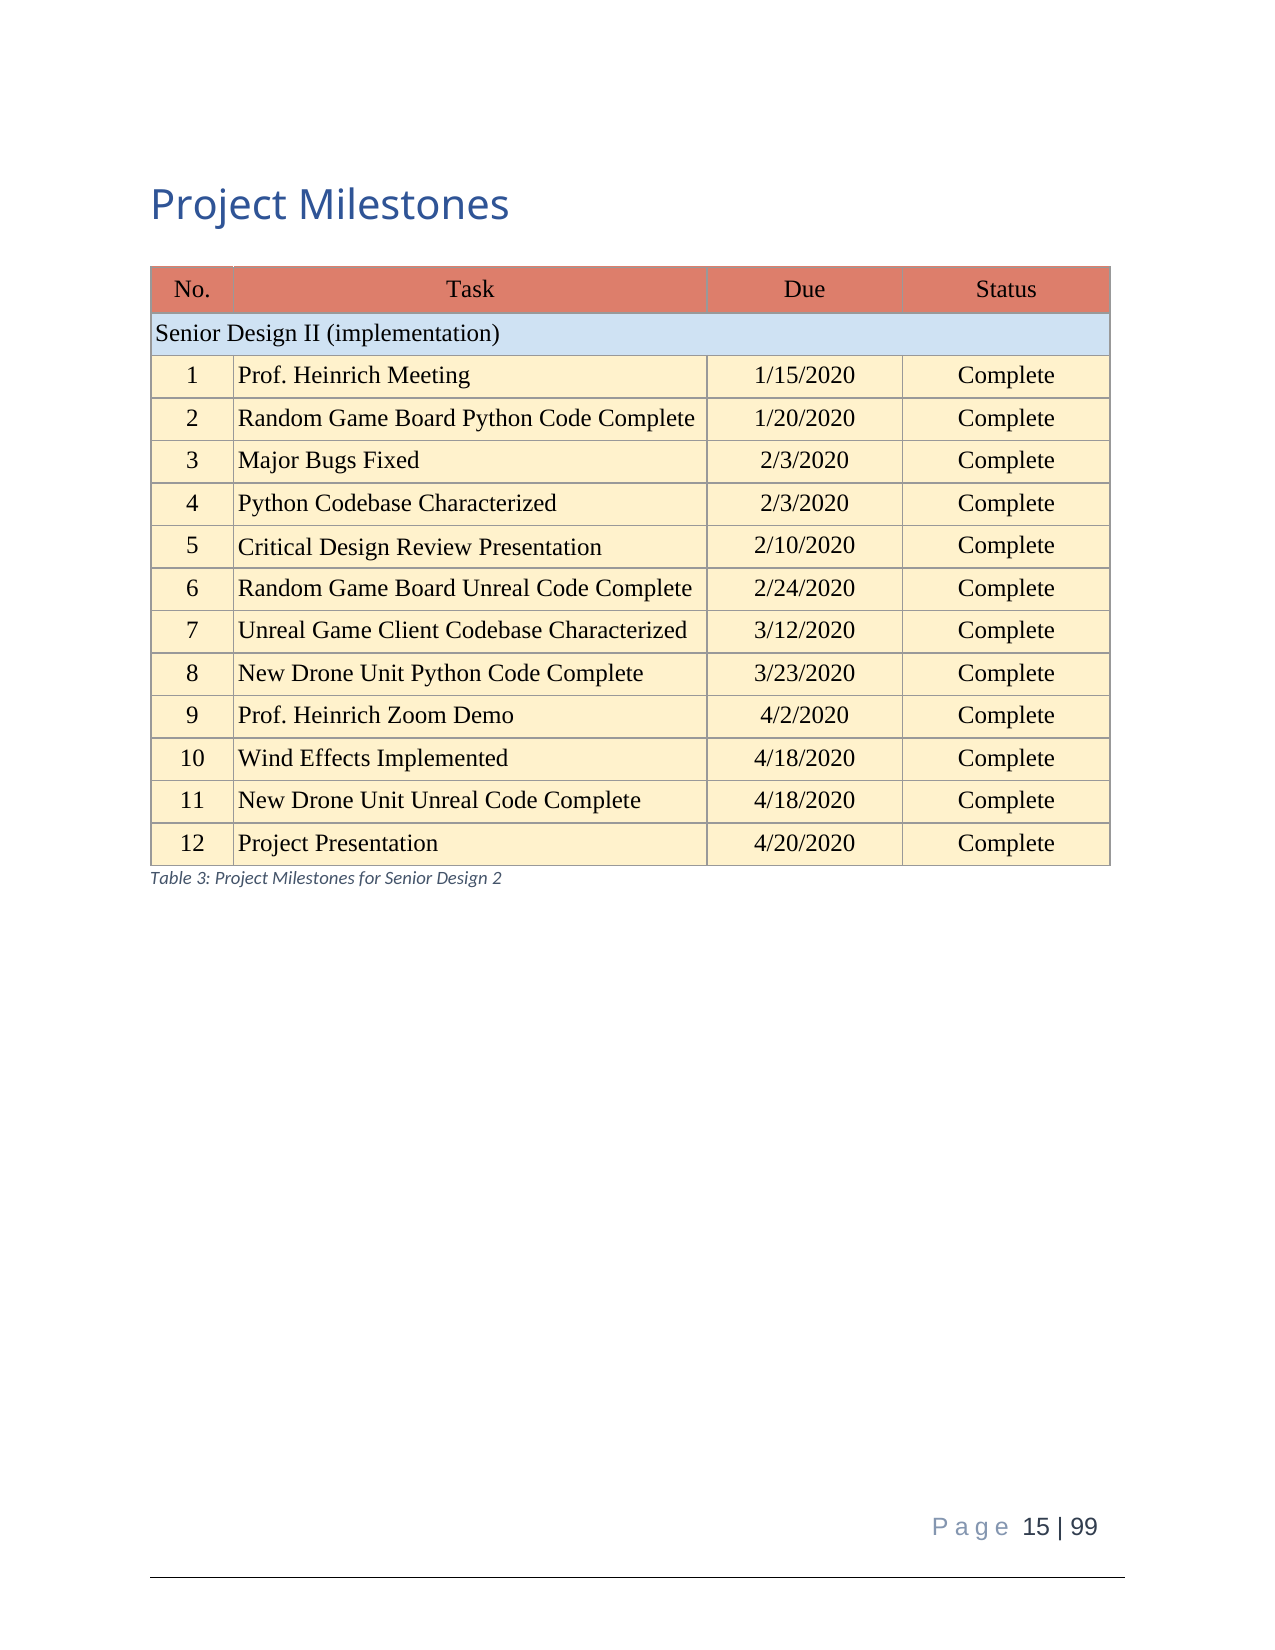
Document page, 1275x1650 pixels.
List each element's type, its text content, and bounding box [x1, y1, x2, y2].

table_cell 4/2/2020 [708, 696, 902, 737]
table_cell 4/18/2020 [708, 739, 902, 780]
table_cell Python Codebase Characterized [234, 484, 706, 525]
table_cell 2 [152, 399, 233, 440]
table_cell Complete [903, 781, 1109, 822]
table_cell New Drone Unit Unreal Code Complete [234, 781, 706, 822]
table_cell Project Presentation [234, 824, 706, 865]
table_cell Complete [903, 611, 1109, 652]
table_header No. [152, 268, 233, 312]
table_cell Complete [903, 441, 1109, 482]
table_cell 7 [152, 611, 233, 652]
table_cell 11 [152, 781, 233, 822]
table_cell 4/18/2020 [708, 781, 902, 822]
subtitle Project Milestones [150, 175, 1125, 232]
table_header Task [234, 268, 706, 312]
table_cell Complete [903, 484, 1109, 525]
table_cell 2/3/2020 [708, 484, 902, 525]
table_cell Random Game Board Python Code Complete [234, 399, 706, 440]
table_cell Complete [903, 356, 1109, 397]
table_cell Random Game Board Unreal Code Complete [234, 569, 706, 610]
table_cell 6 [152, 569, 233, 610]
table_header Due [708, 268, 902, 312]
table_cell Prof. Heinrich Zoom Demo [234, 696, 706, 737]
table_cell 2/24/2020 [708, 569, 902, 610]
table_cell Wind Effects Implemented [234, 739, 706, 780]
table_cell 3 [152, 441, 233, 482]
table_cell 4 [152, 484, 233, 525]
table_cell Major Bugs Fixed [234, 441, 706, 482]
table_cell Prof. Heinrich Meeting [234, 356, 706, 397]
table_cell 9 [152, 696, 233, 737]
table_header Status [903, 268, 1109, 312]
text Table 3: Project Milestones for Senior Design 2 [150, 866, 1125, 889]
table_cell 8 [152, 654, 233, 695]
table_cell Critical Design Review Presentation [234, 526, 706, 567]
table_cell Complete [903, 569, 1109, 610]
table_cell 1/15/2020 [708, 356, 902, 397]
table_cell 4/20/2020 [708, 824, 902, 865]
table_cell Complete [903, 739, 1109, 780]
table_cell Complete [903, 399, 1109, 440]
table_cell 1/20/2020 [708, 399, 902, 440]
table_cell 10 [152, 739, 233, 780]
table_cell 12 [152, 824, 233, 865]
table_cell 2/10/2020 [708, 526, 902, 567]
table_cell 3/23/2020 [708, 654, 902, 695]
table_cell Senior Design II (implementation) [152, 314, 1109, 355]
table_cell Complete [903, 526, 1109, 567]
table_cell New Drone Unit Python Code Complete [234, 654, 706, 695]
table_cell 2/3/2020 [708, 441, 902, 482]
table_cell 5 [152, 526, 233, 567]
table_cell 3/12/2020 [708, 611, 902, 652]
table_cell 1 [152, 356, 233, 397]
table_cell Unreal Game Client Codebase Characterized [234, 611, 706, 652]
table_cell Complete [903, 654, 1109, 695]
table_cell Complete [903, 696, 1109, 737]
table_cell Complete [903, 824, 1109, 865]
